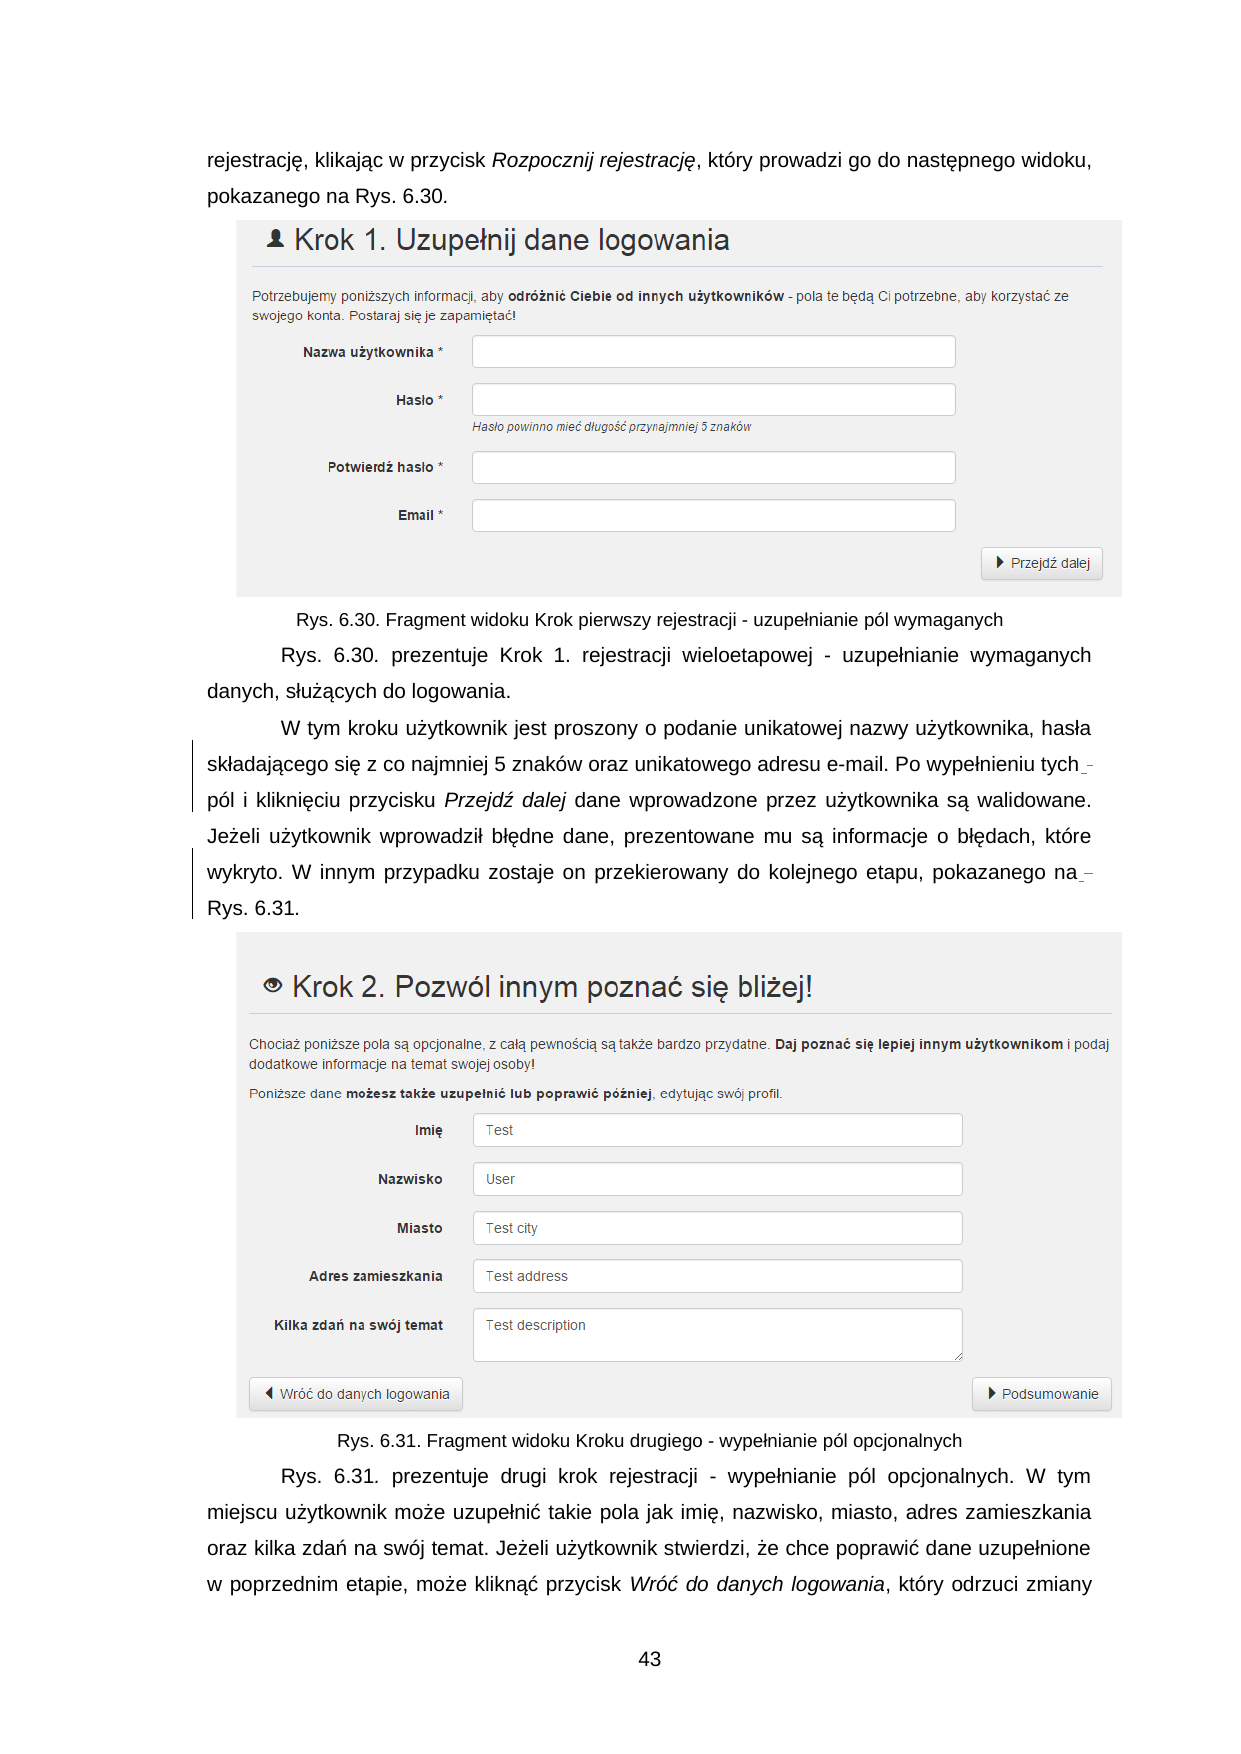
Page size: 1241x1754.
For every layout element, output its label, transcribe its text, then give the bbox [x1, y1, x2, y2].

text W tym kroku użytkownik jest proszony o podanie unikatowej nazwy użytkownika, hasła składającego się z co najmniej 5 znaków oraz unikatowego adresu e-mail. Po wypełnieniu tychpól i kliknięciu przycisku Przejdź dalej dane wprowadzone przez użytkownika są walidowane. Jeżeli użytkownik wprowadził błędne dane, prezentowane mu są informacje o błędach, które wykryto. W innym przypadku zostaje on przekierowany do kolejnego etapu, pokazanego na. [207, 716, 1092, 919]
text Rys. .. Fragment widoku Kroku drugiego - wypełnianie pól opcjonalnych [207, 1430, 1092, 1452]
picture [236, 932, 1123, 1418]
text . prezentuje Krok 1. rejestracji wieloetapowej - uzupełnianie wymaganych danych, służących do logowania. [207, 643, 1092, 703]
picture [236, 220, 1123, 597]
text Rys. .. Fragment widoku Krok pierwszy rejestracji - uzupełnianie pól wymaganych [207, 609, 1092, 631]
